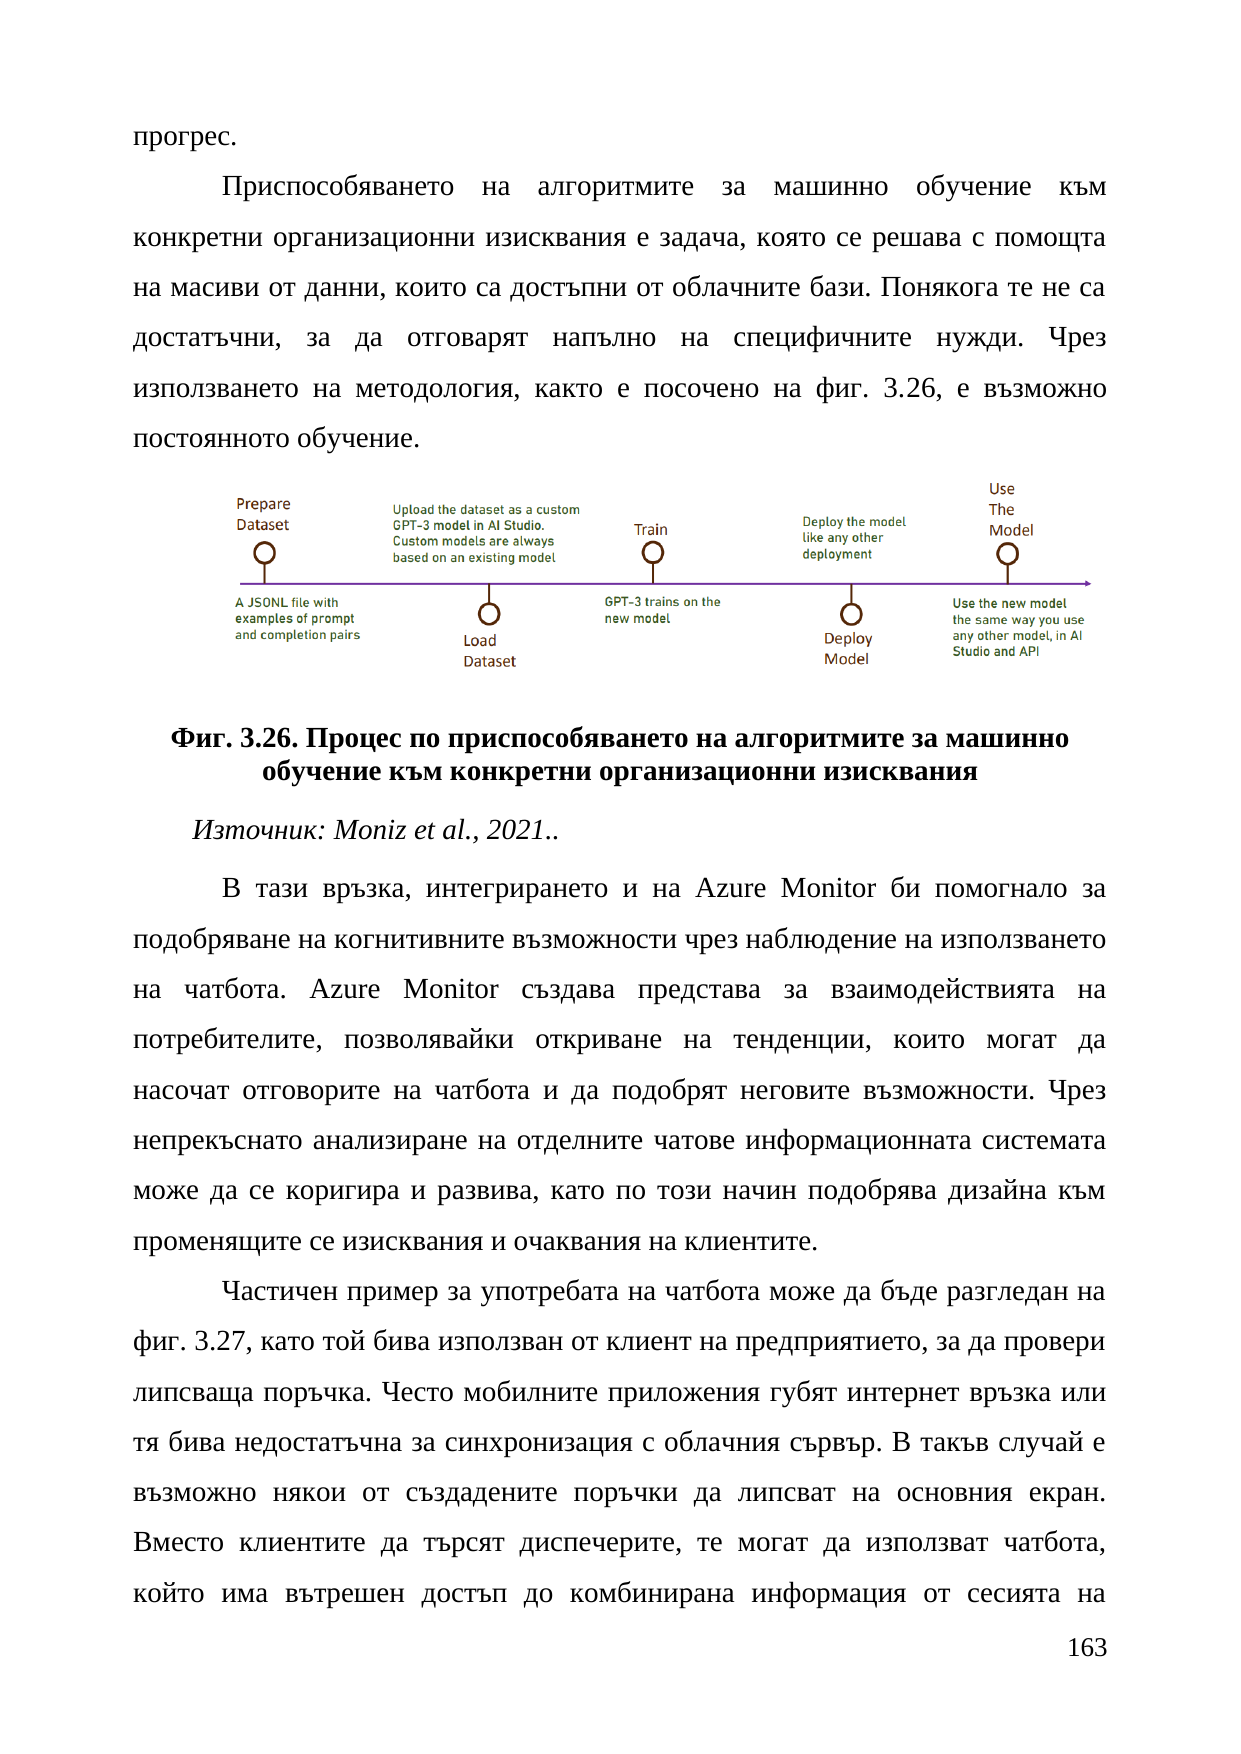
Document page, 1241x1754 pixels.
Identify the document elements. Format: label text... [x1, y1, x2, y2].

title Източник: Moniz et al., 2021.. [133, 812, 1107, 846]
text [133, 1273, 1107, 1608]
text Фиг. 3.26. Процес по приспособяването на алгоритмите за машинно обучение към конкретни организационни изисквания [133, 720, 1107, 787]
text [133, 118, 1107, 152]
picture [221, 470, 1105, 704]
text Приспособяването на алгоритмите за машинно обучение към конкретни организационни изисквания е задача, която се решава с помощта на масиви от данни, които са достъпни от облачните бази. Понякога те не са достатъчни, за да отговарят напълно на специфичните нужди. Чрез използването на методология, както е посочено на фиг. 3.26, е възможно постоянното обучение. [133, 168, 1107, 453]
text В тази връзка, интегрирането и на Azure Monitor би помогнало за подобряване на когнитивните възможности чрез наблюдение на използването на чатбота. Azure Monitor създава представа за взаимодействията на потребителите, позволявайки откриване на тенденции, които могат да насочат отговорите на чатбота и да подобрят неговите възможности. Чрез непрекъснато анализиране на отделните чатове информационната системата може да се коригира и развива, като по този начин подобрява дизайна към променящите се изисквания и очаквания на клиентите. [133, 871, 1107, 1256]
